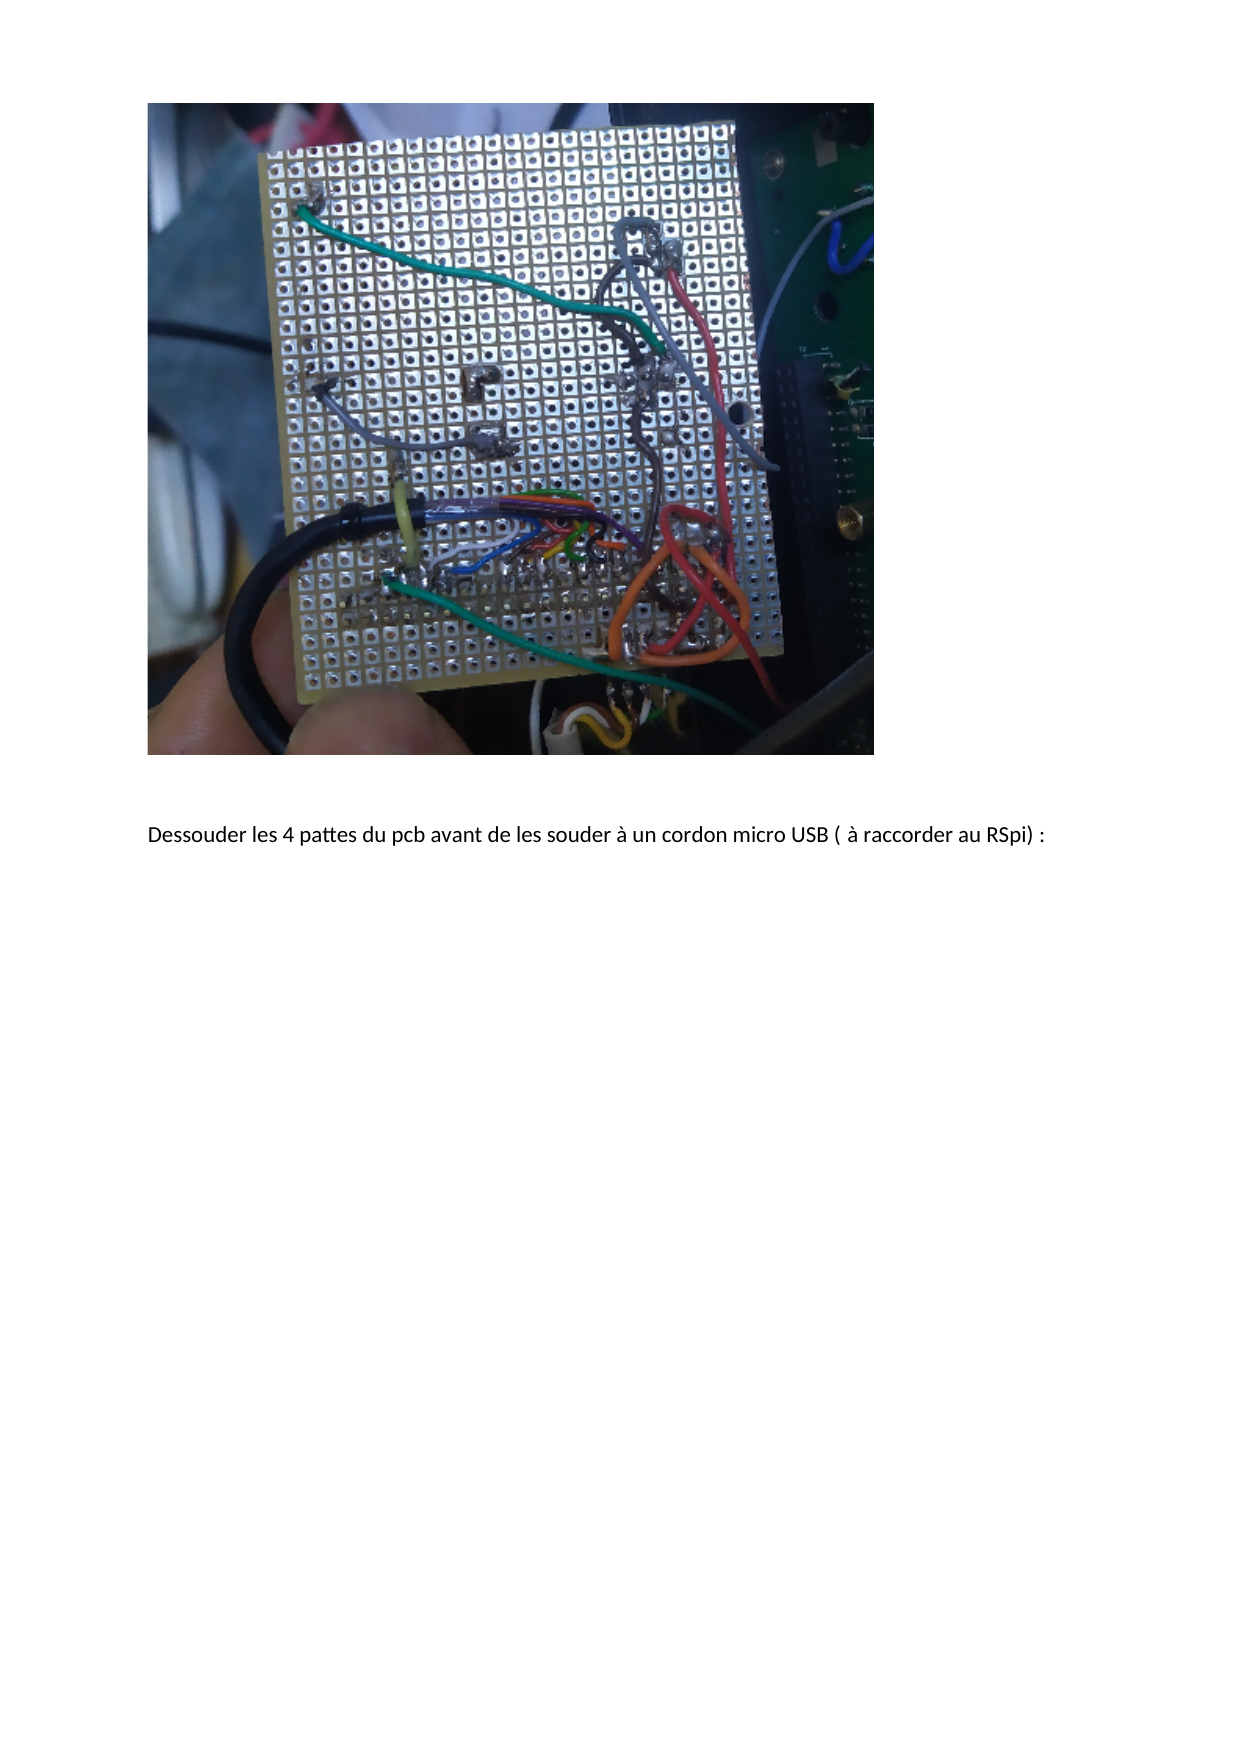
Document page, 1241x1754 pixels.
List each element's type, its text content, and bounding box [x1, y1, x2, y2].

picture [147, 103, 874, 755]
text Dessouder les 4 pattes du pcb avant de les souder à un cordon micro USB ( à raccorder au RSpi) : [148, 821, 1093, 849]
